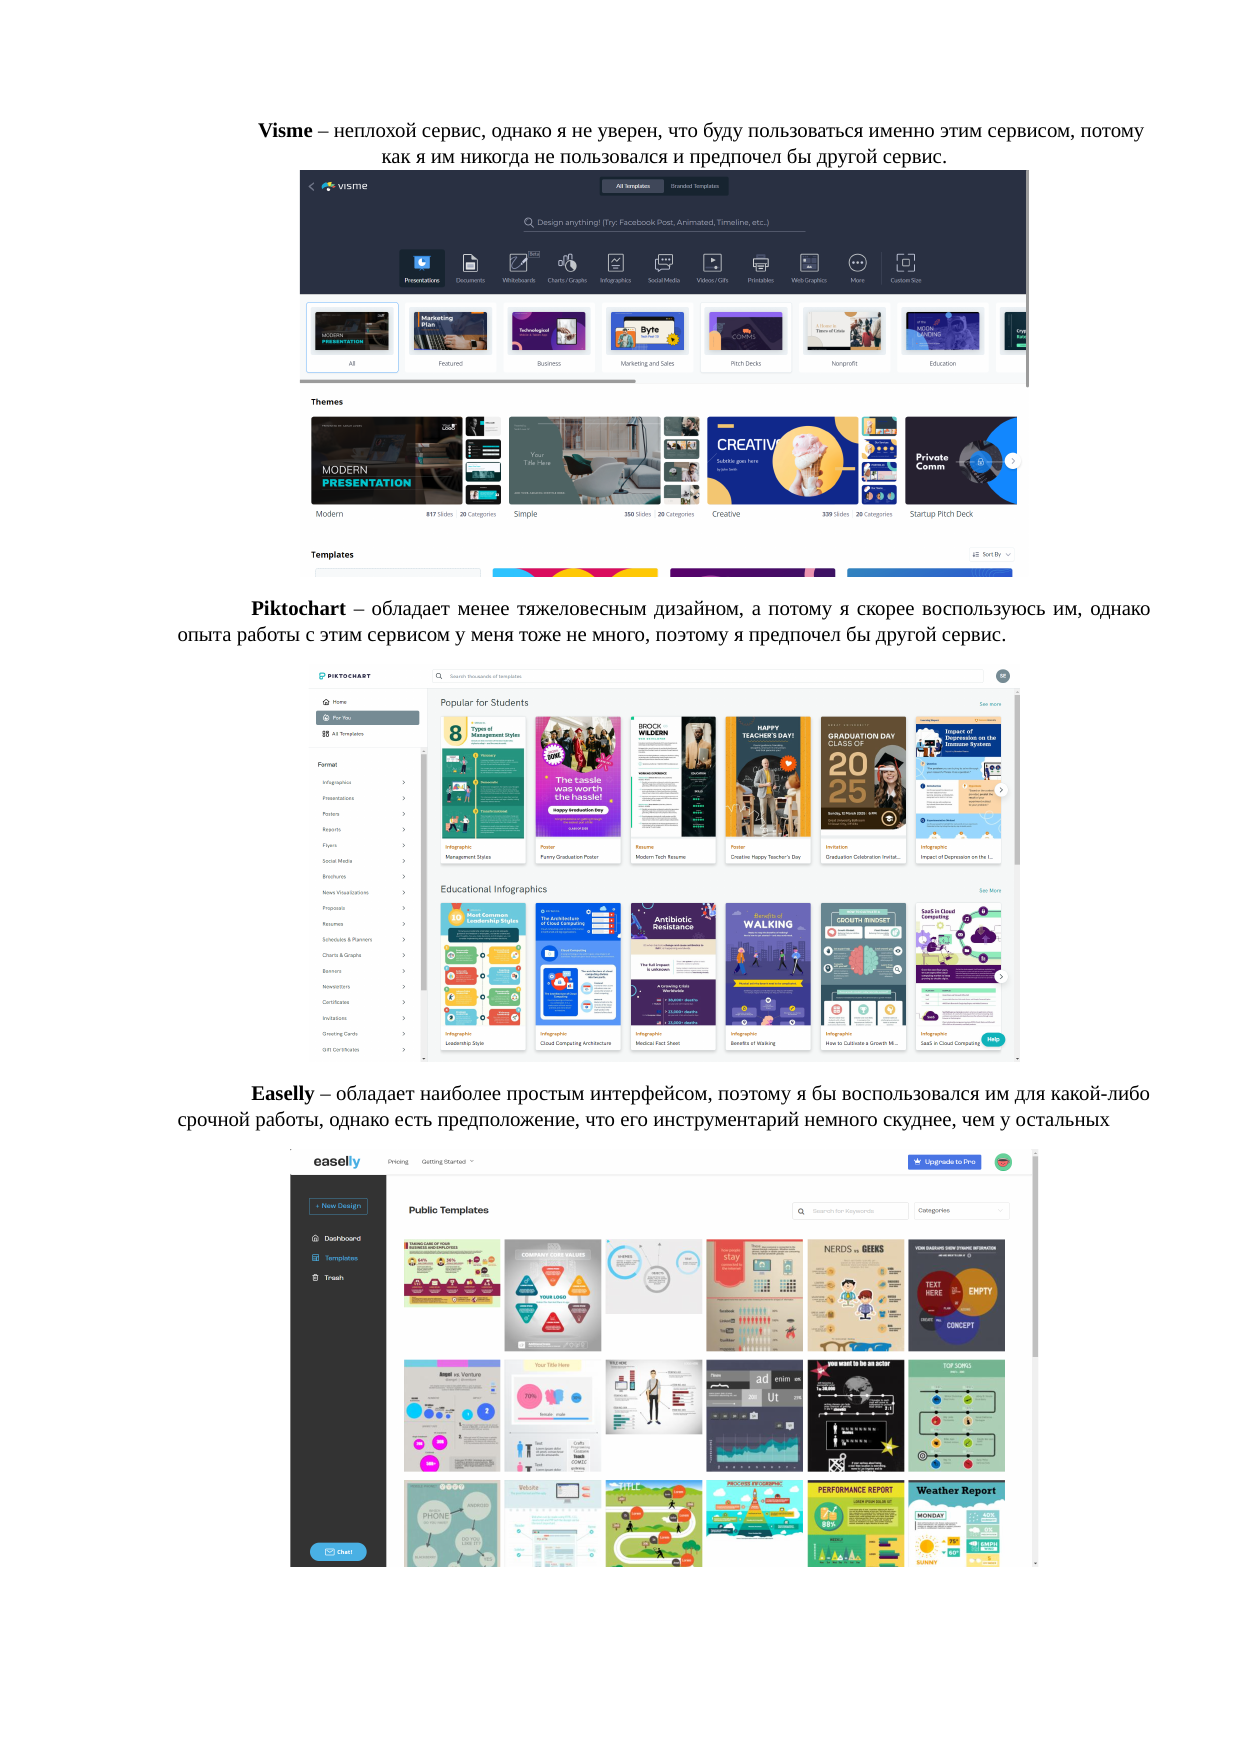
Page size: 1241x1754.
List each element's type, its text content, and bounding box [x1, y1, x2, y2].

picture [308, 664, 1020, 1062]
text Piktochart – обладает менее тяжеловесным дизайном, а потому я скорее воспользуюсь им, однако опыта работы с этим сервисом у меня тоже не много, поэтому я предпочел бы другой сервис. [177, 596, 1152, 646]
picture [299, 170, 1029, 577]
text Easelly – обладает наиболее простым интерфейсом, поэтому я бы воспользовался им для какой-либо срочной работы, однако есть предположение, что его инструментарий немного скуднее, чем у остальных [177, 1081, 1152, 1131]
picture [290, 1149, 1039, 1567]
